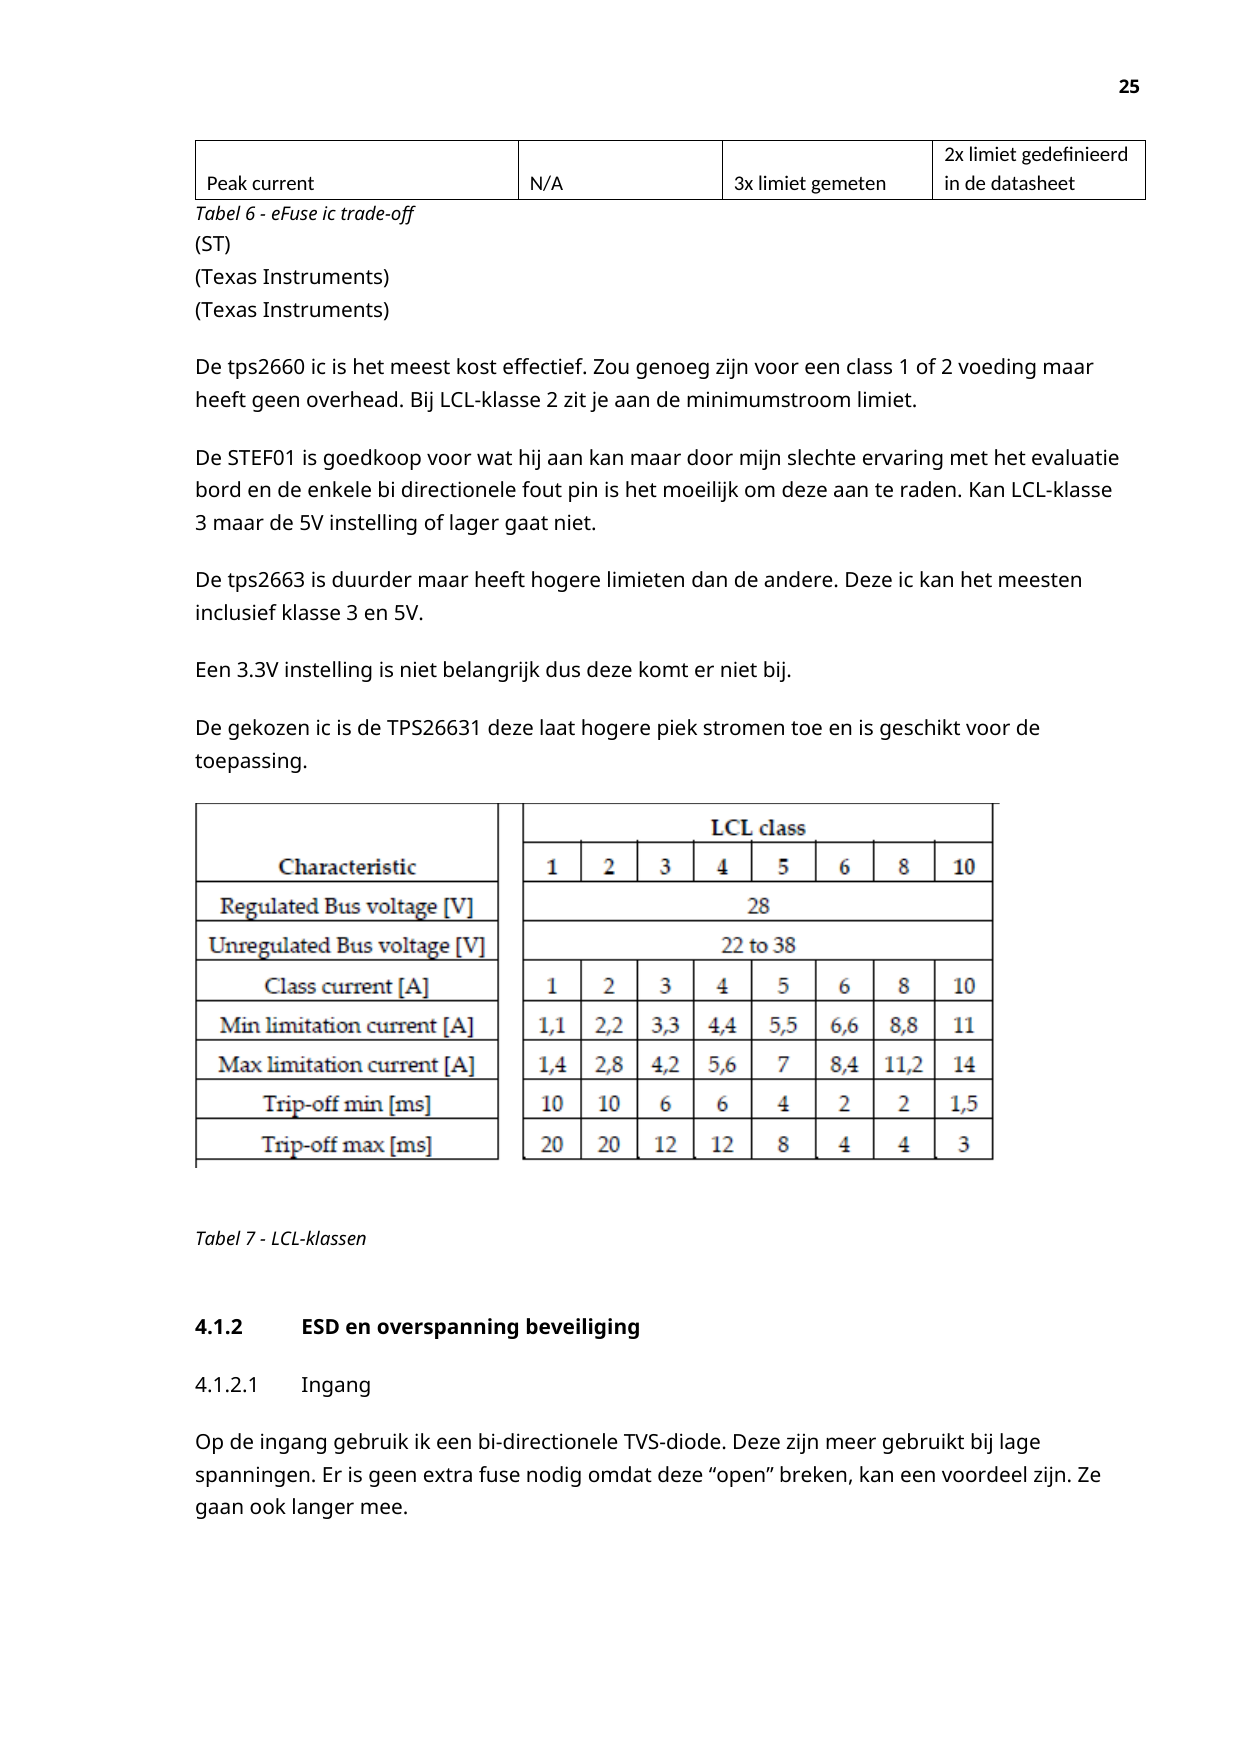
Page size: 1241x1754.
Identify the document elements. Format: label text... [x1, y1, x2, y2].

text Op de ingang gebruik ik een bi-directionele TVS-diode. Deze zijn meer gebruikt bij lage spanningen. Er is geen extra fuse nodig omdat deze “open” breken, kan een voordeel zijn. Ze gaan ook langer mee. [195, 1427, 1122, 1521]
picture [194, 803, 1000, 1168]
subtitle ESD en overspanning beveiliging [195, 1312, 1122, 1341]
text Tabel 6 - eFuse ic trade-off [195, 200, 1122, 226]
table_cell N/A [519, 141, 722, 199]
text De tps2660 ic is het meest kost effectief. Zou genoeg zijn voor een class 1 of 2 voeding maar heeft geen overhead. Bij LCL-klasse 2 zit je aan de minimumstroom limiet. [195, 352, 1122, 413]
text De tps2663 is duurder maar heeft hogere limieten dan de andere. Deze ic kan het meesten inclusief klasse 3 en 5V. [195, 565, 1122, 626]
text De STEF01 is goedkoop voor wat hij aan kan maar door mijn slechte ervaring met het evaluatie bord en de enkele bi directionele fout pin is het moeilijk om deze aan te raden. Kan LCL-klasse 3 maar de 5V instelling of lager gaat niet. [195, 443, 1122, 536]
table_cell 3x limiet gemeten [723, 141, 932, 199]
text Tabel 7 - LCL-klassen [195, 1225, 1122, 1251]
table_cell Peak current [196, 141, 518, 199]
table_cell 2x limiet gedefinieerd in de datasheet [933, 141, 1145, 199]
text Een 3.3V instelling is niet belangrijk dus deze komt er niet bij. [195, 656, 1122, 684]
subtitle Ingang [195, 1370, 1122, 1398]
